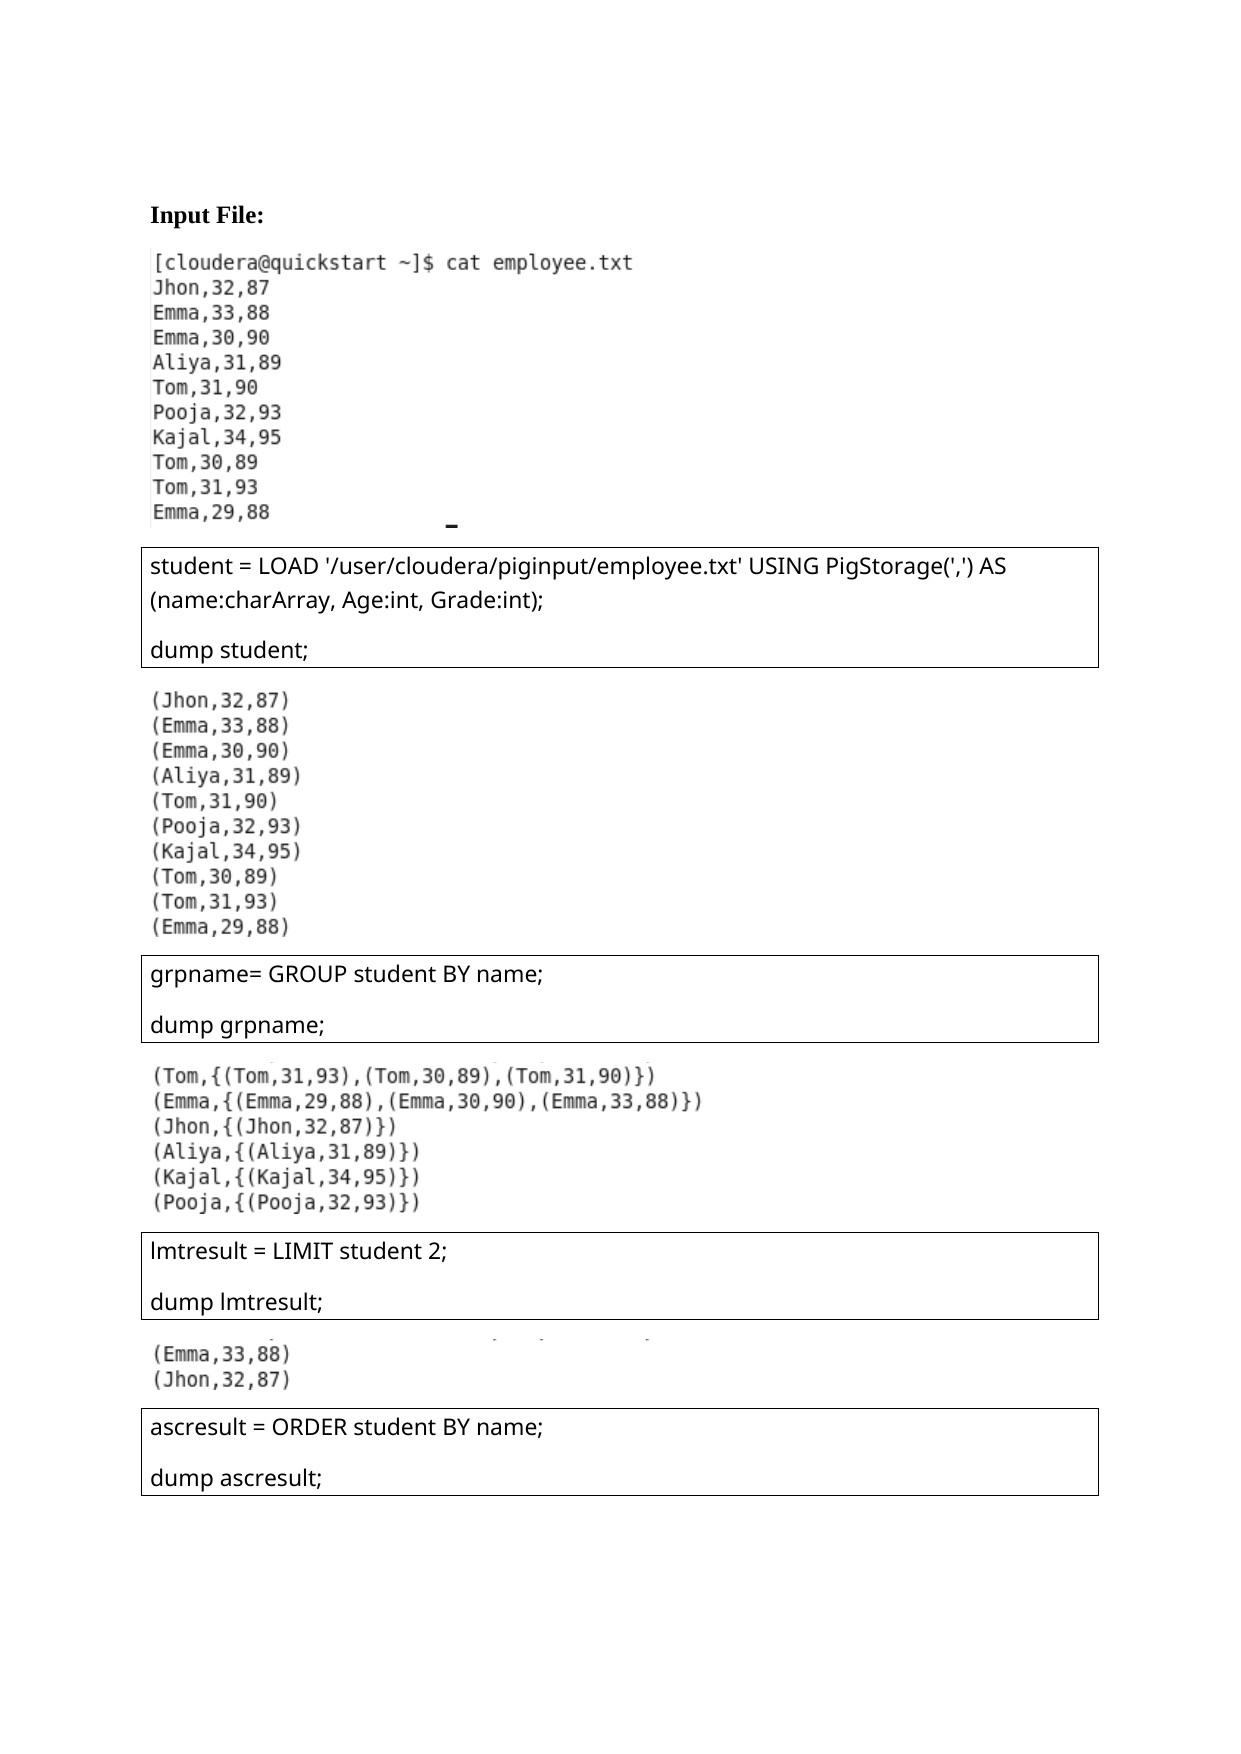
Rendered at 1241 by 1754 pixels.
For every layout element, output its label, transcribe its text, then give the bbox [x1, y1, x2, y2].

text dump ascresult; [142, 1458, 1098, 1495]
picture [150, 687, 1091, 937]
picture [150, 1339, 1091, 1390]
text dump lmtresult; [142, 1283, 1098, 1319]
text student = LOAD '/user/cloudera/piginput/employee.txt' USING PigStorage(',') AS (name:charArray, Age:int, Grade:int); [142, 548, 1098, 615]
text ascresult = ORDER student BY name; [142, 1409, 1098, 1442]
text dump student; [142, 631, 1098, 667]
text lmtresult = LIMIT student 2; [142, 1233, 1098, 1267]
text dump grpname; [142, 1005, 1098, 1042]
text grpname= GROUP student BY name; [142, 956, 1098, 989]
text Input File: [150, 200, 1090, 229]
picture [150, 248, 1091, 528]
picture [150, 1062, 1091, 1214]
